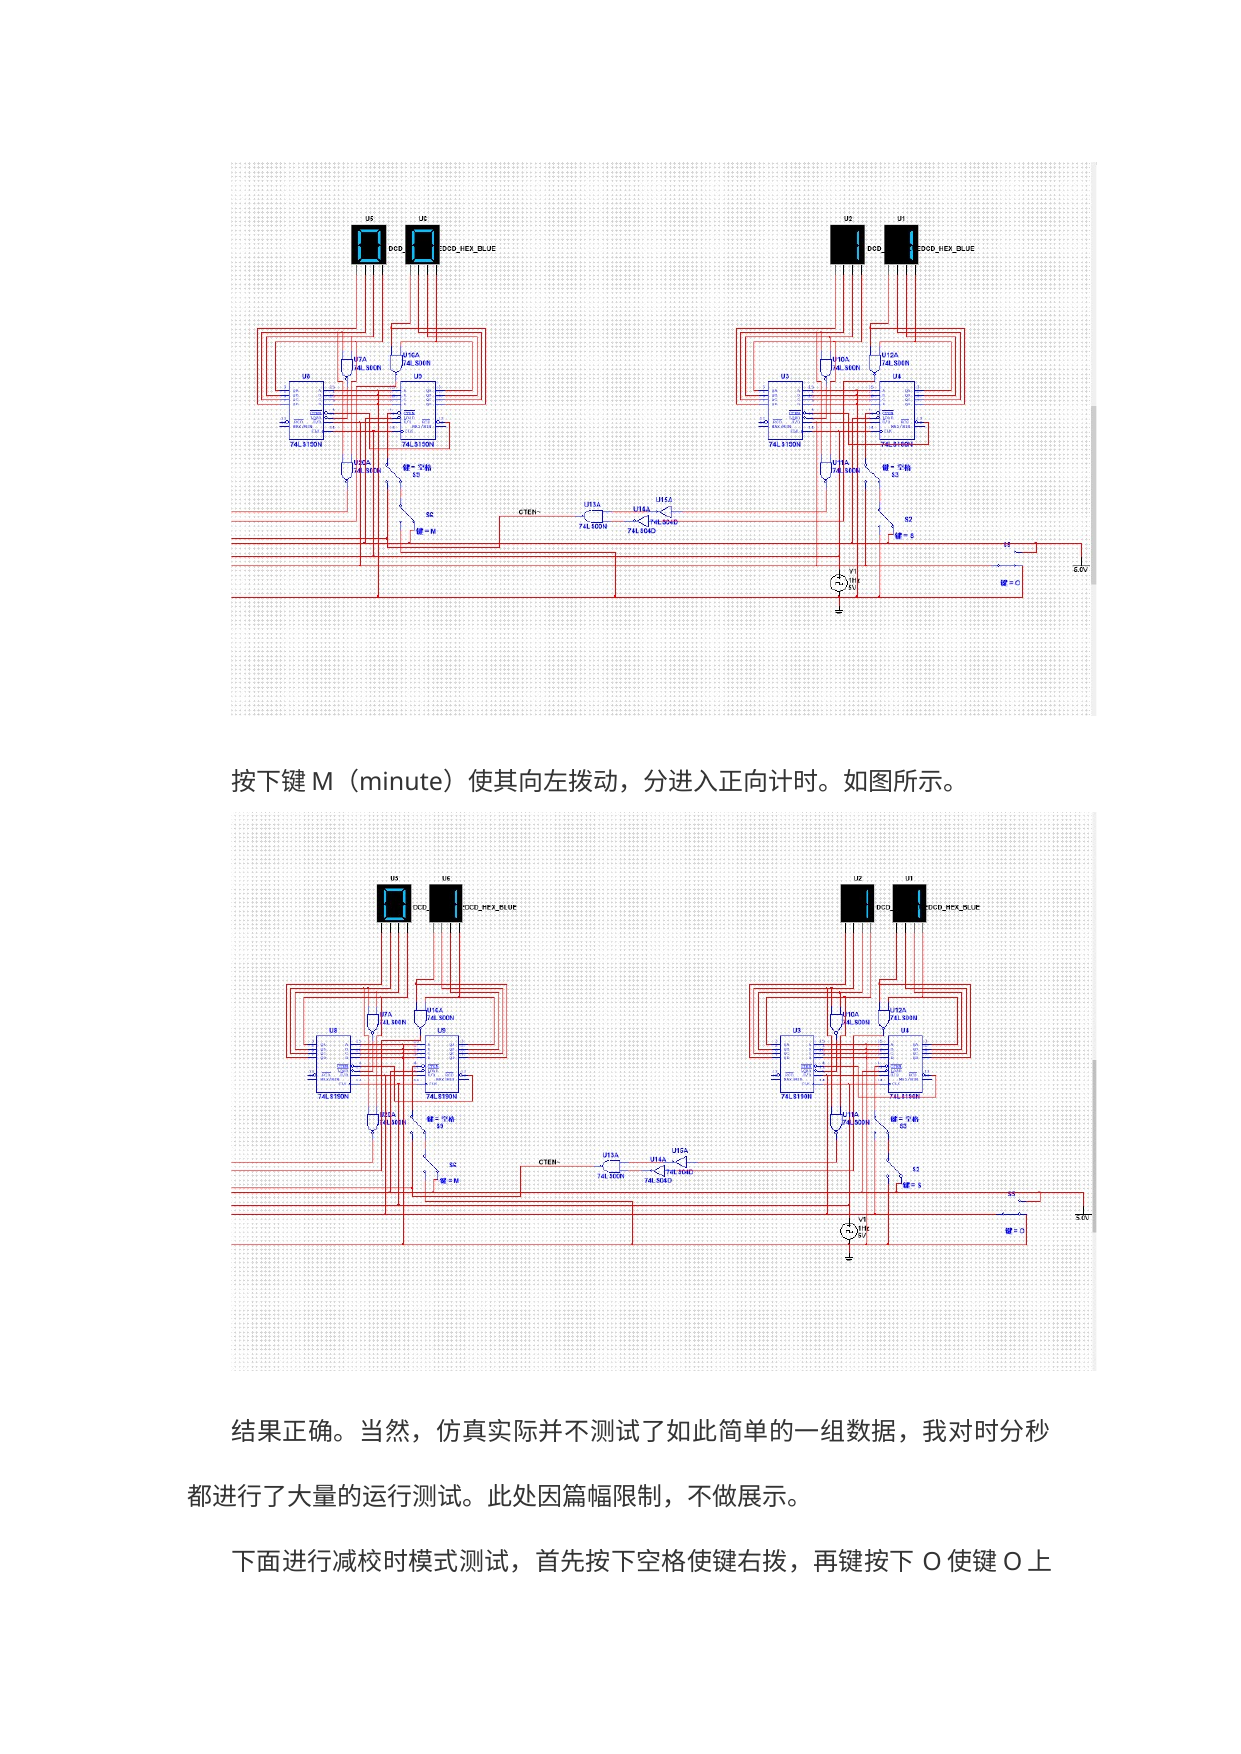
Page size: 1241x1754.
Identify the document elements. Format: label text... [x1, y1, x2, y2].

text 结果正确。当然，仿真实际并不测试了如此简单的一组数据，我对时分秒都进行了大量的运行测试。此处因篇幅限制，不做展示。 [187, 1397, 1053, 1527]
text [187, 1527, 1053, 1592]
picture [231, 162, 1097, 716]
picture [231, 812, 1097, 1371]
text 按下键M（minute）使其向左拨动，分进入正向计时。如图所示。 [187, 747, 1053, 812]
